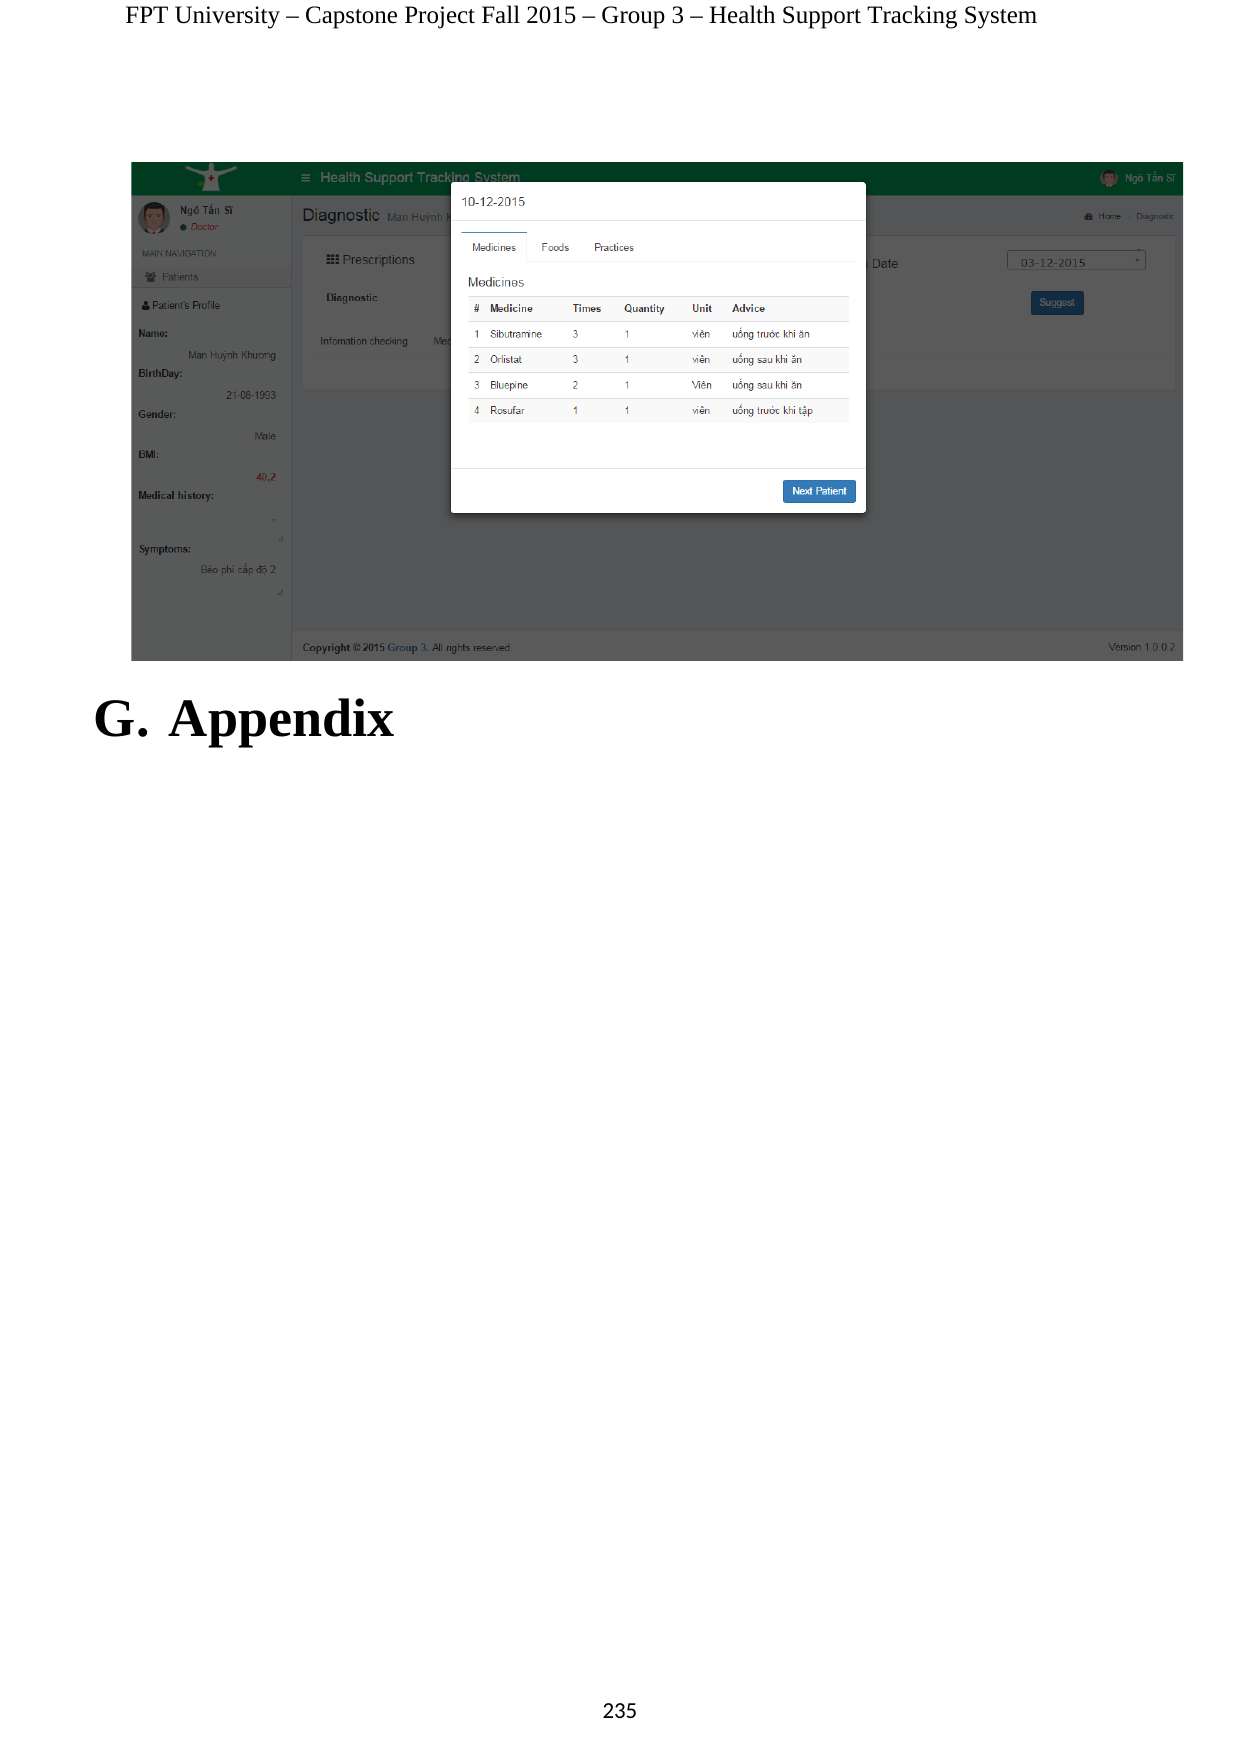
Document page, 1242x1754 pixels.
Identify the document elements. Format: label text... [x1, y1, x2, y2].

subtitle Appendix [94, 686, 1146, 748]
picture [131, 162, 1184, 661]
